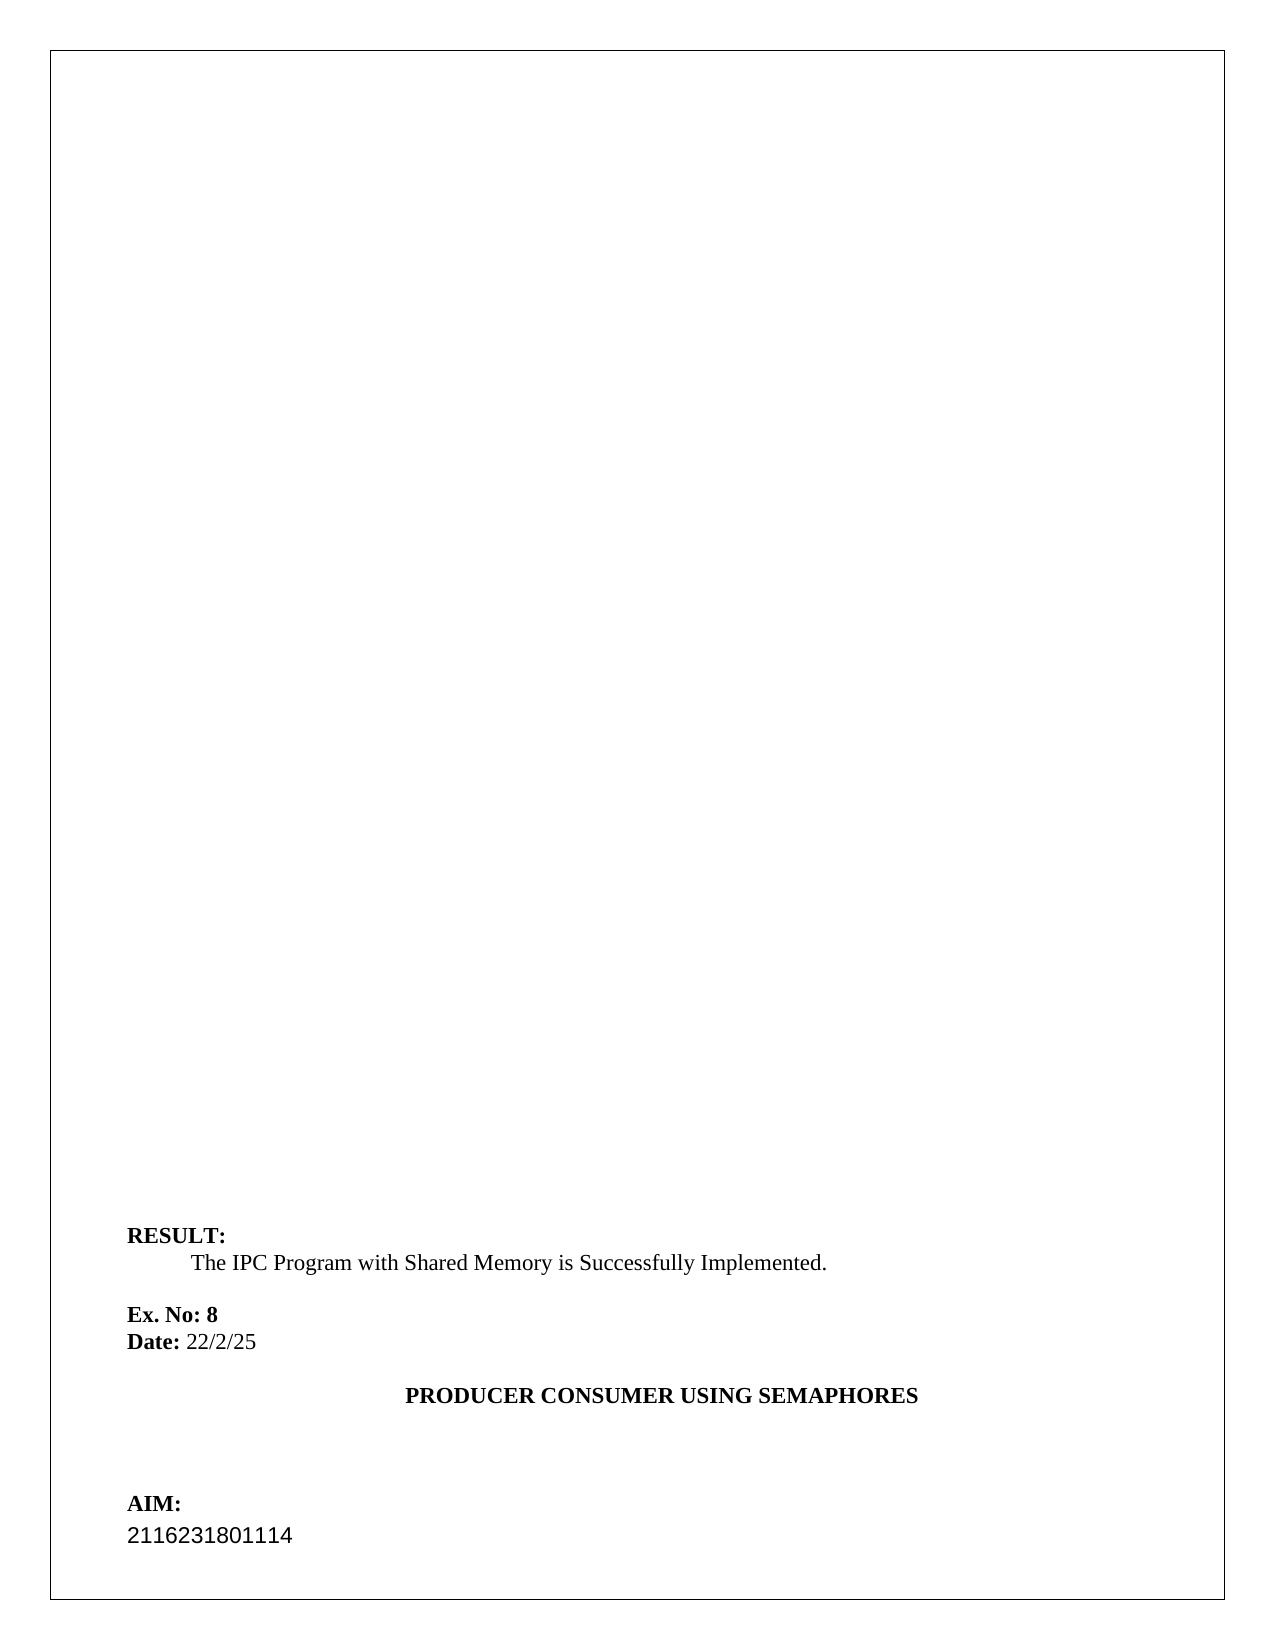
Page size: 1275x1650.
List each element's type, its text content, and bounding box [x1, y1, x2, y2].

text RESULT: [127, 1222, 1154, 1249]
text PRODUCER CONSUMER USING SEMAPHORES [127, 1382, 919, 1408]
text The IPC Program with Shared Memory is Successfully Implemented. [127, 1249, 1154, 1275]
text AIM: [127, 1489, 1154, 1516]
text Date: 22/2/25 [127, 1328, 1154, 1354]
text Ex. No: 8 [127, 1301, 1154, 1328]
